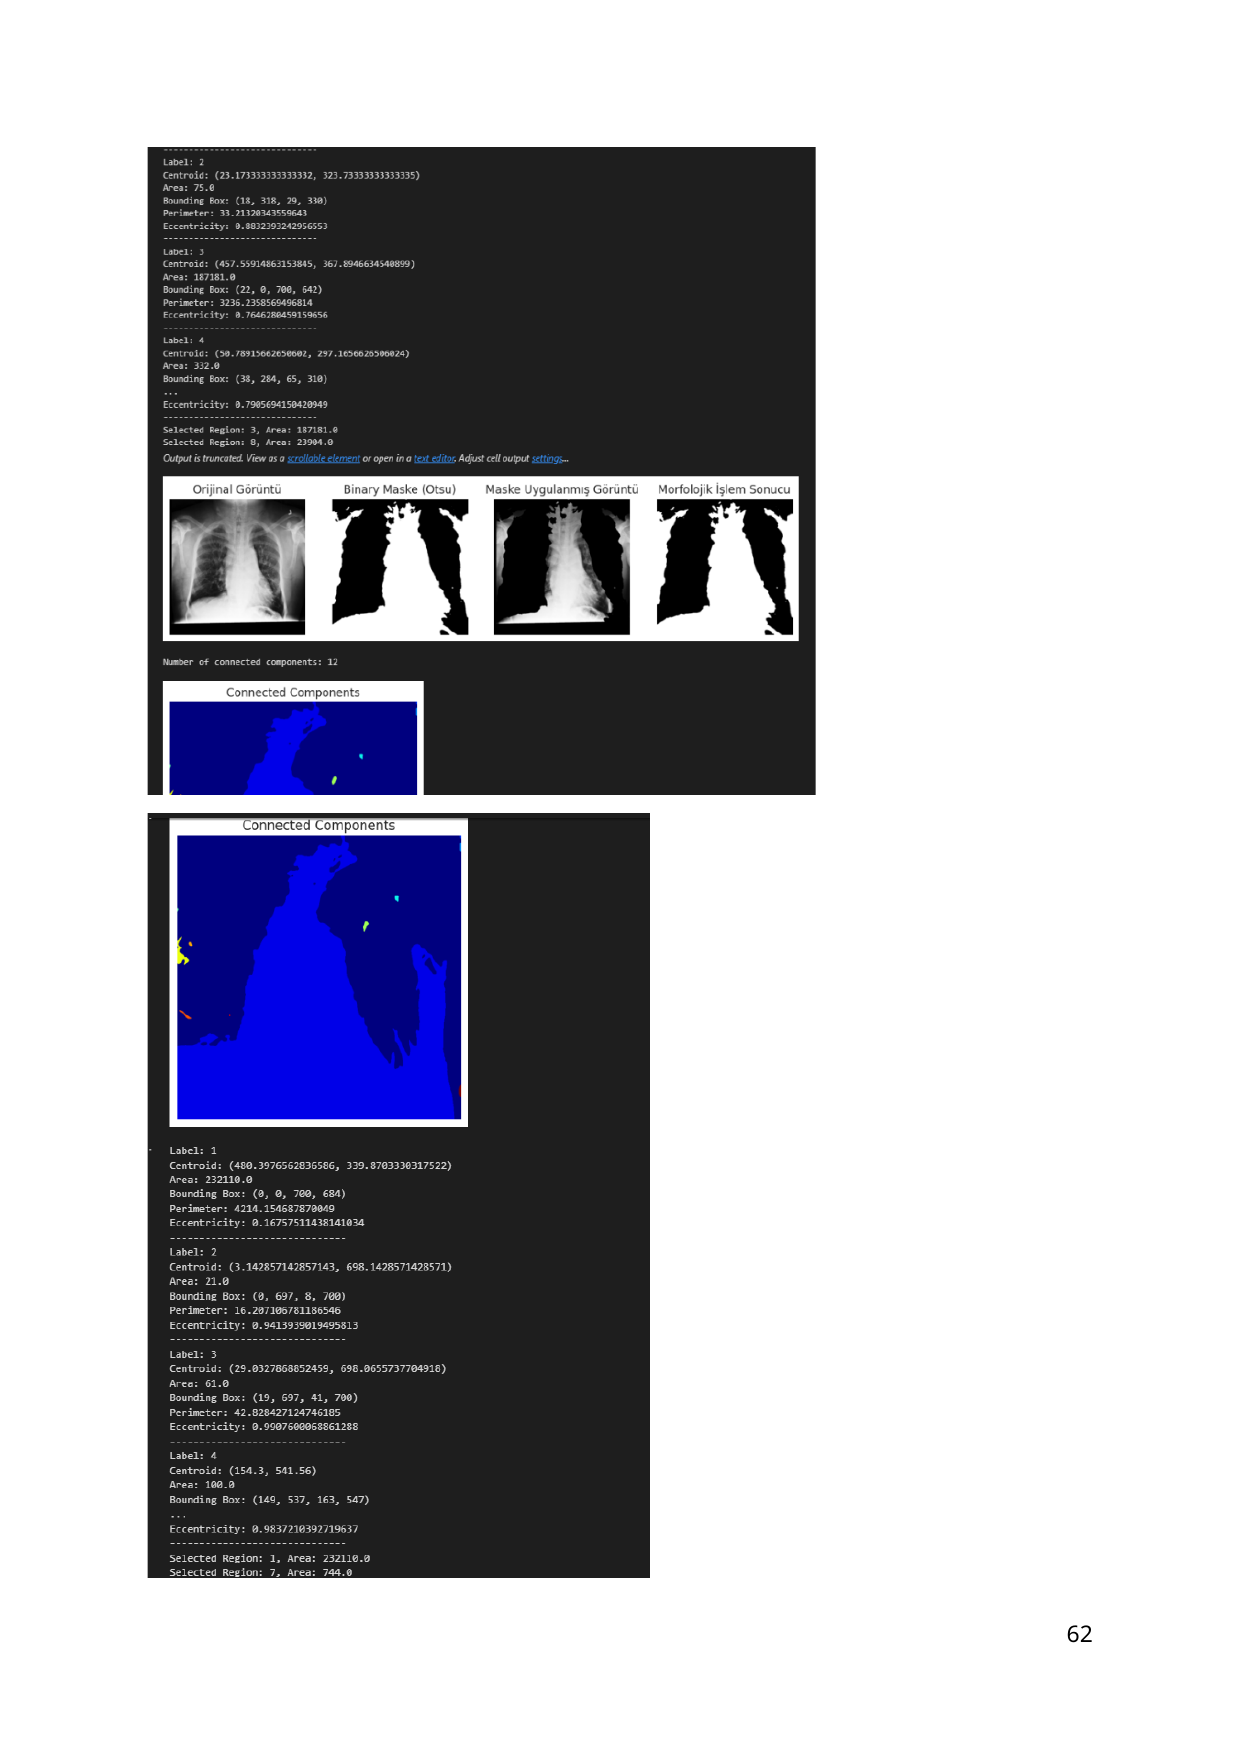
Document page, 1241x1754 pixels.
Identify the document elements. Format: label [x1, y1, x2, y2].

picture [147, 147, 816, 795]
picture [147, 813, 650, 1578]
